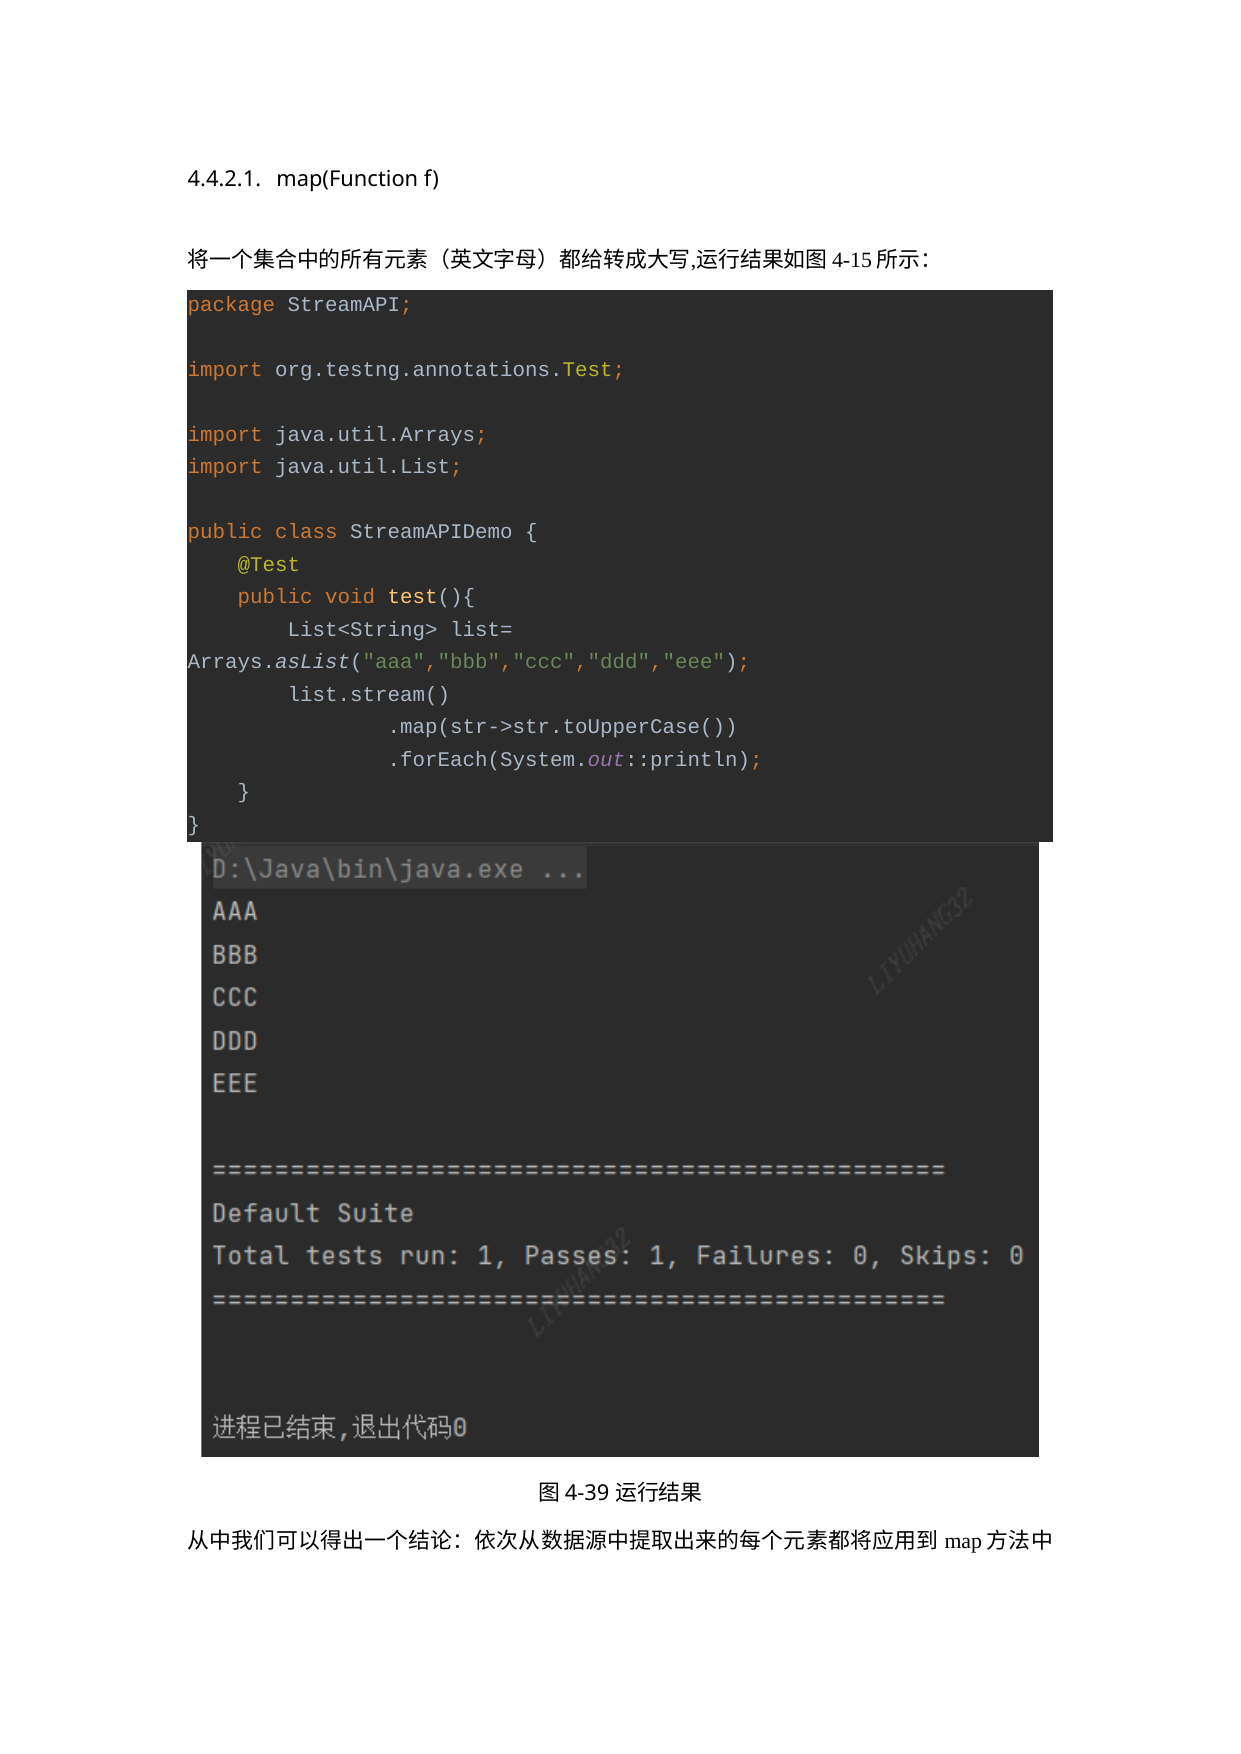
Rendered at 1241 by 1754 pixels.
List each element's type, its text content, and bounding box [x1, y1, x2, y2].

text package StreamAPI; import org.testng.annotations.Test; import java.util.Arrays; import java.util.List; public class StreamAPIDemo { @Test public void test(){ List<String> list= Arrays.asList("aaa","bbb","ccc","ddd","eee"); list.stream() .map(str->str.toUpperCase()) .forEach(System.out::println); } } [187, 290, 1053, 842]
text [187, 1523, 1053, 1555]
picture [201, 842, 1039, 1457]
subtitle map(Function f) [187, 162, 1053, 194]
text 将一个集合中的所有元素（英文字母）都给转成大写,运行结果如图4-15所示： [187, 241, 1053, 274]
